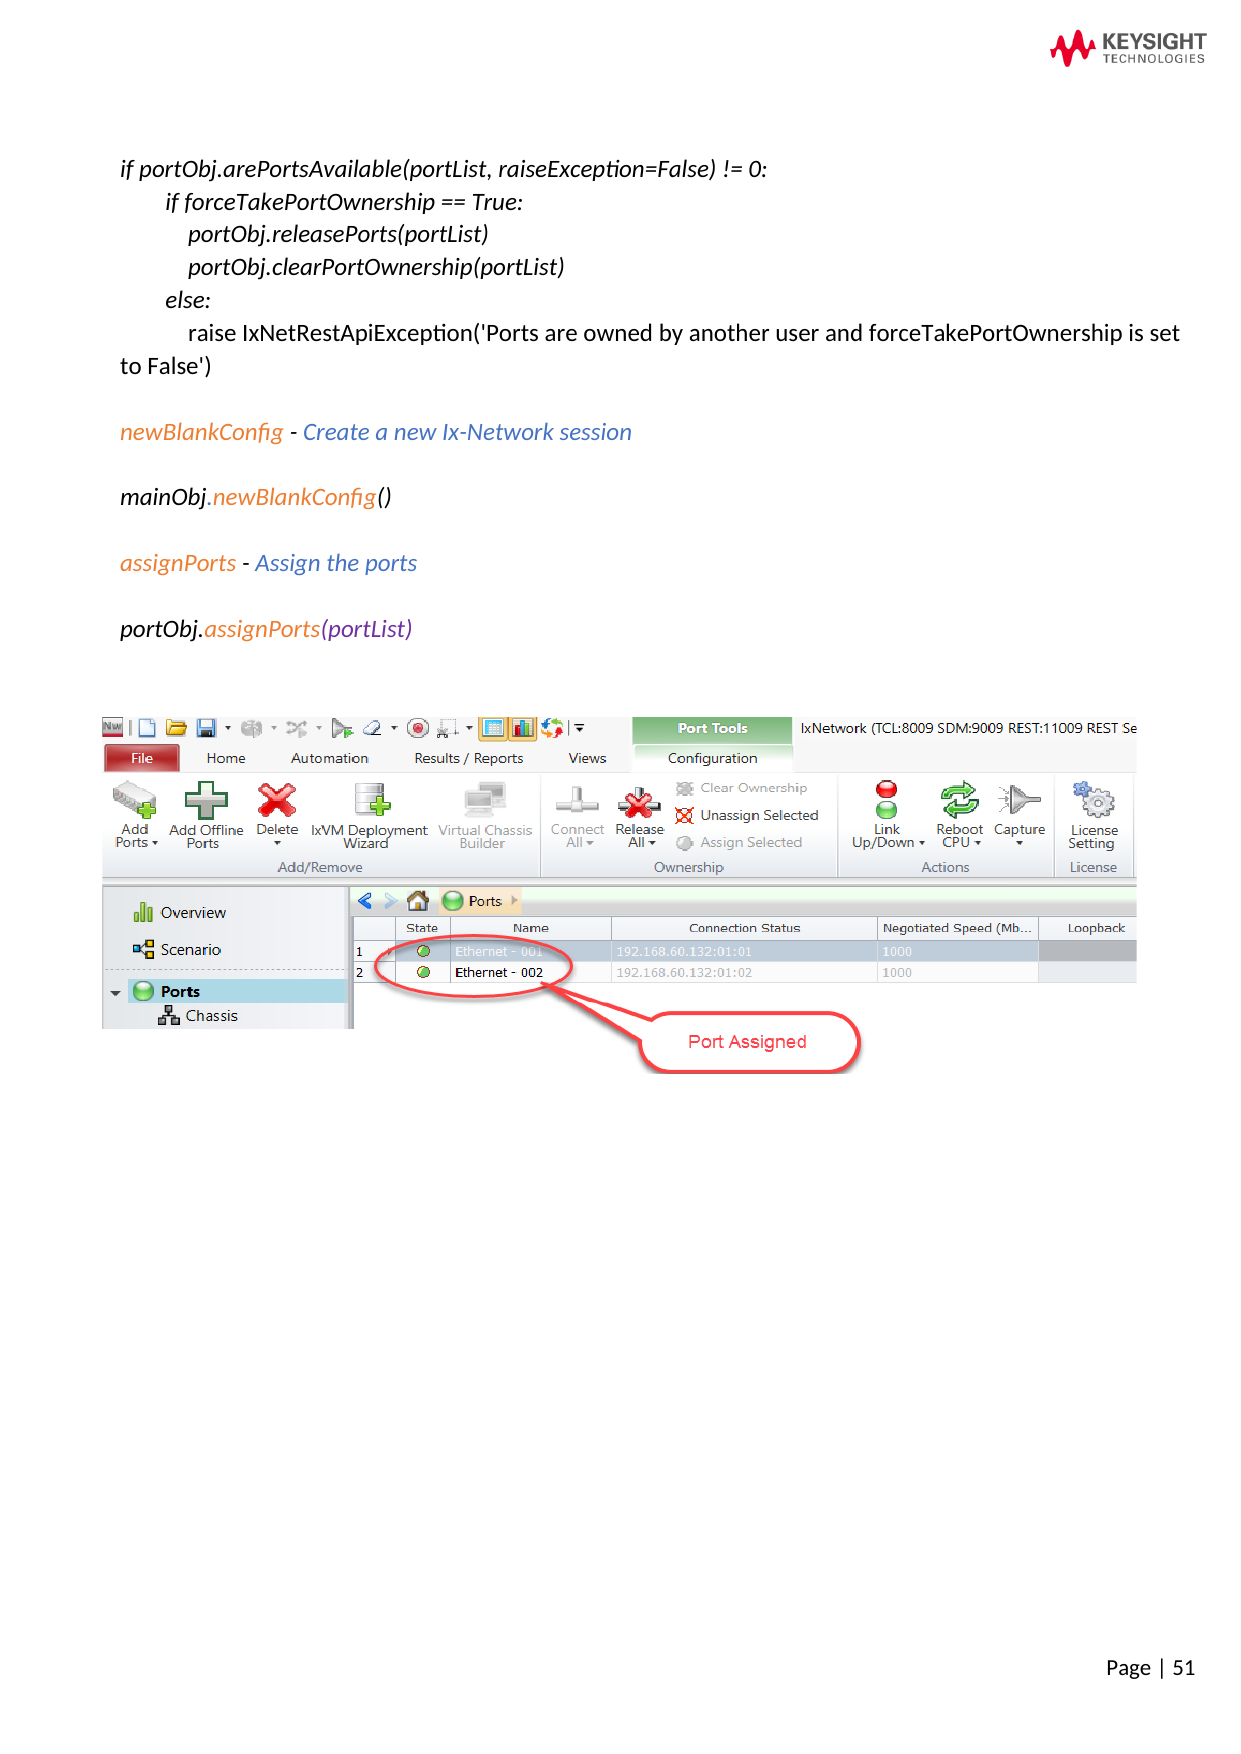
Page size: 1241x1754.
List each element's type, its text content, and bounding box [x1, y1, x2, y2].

picture [102, 717, 1137, 1074]
text if forceTakePortOwnership == True: [120, 186, 1195, 216]
text portObj.clearPortOwnership(portList) [120, 251, 1195, 282]
text else: [120, 284, 1195, 315]
text if portObj.arePortsAvailable(portList, raiseException=False) != 0: [120, 153, 1195, 183]
text assignPorts - Assign the ports [120, 547, 1195, 577]
picture [1048, 20, 1209, 72]
text mainObj.newBlankConfig() [120, 481, 1195, 512]
text raise IxNetRestApiException('Ports are owned by another user and forceTakePortOwnership is set to False') [120, 317, 1195, 381]
text portObj.assignPorts(portList) [120, 613, 1195, 643]
text portObj.releasePorts(portList) [120, 218, 1195, 249]
text newBlankConfig - Create a new Ix-Network session [120, 416, 1195, 447]
